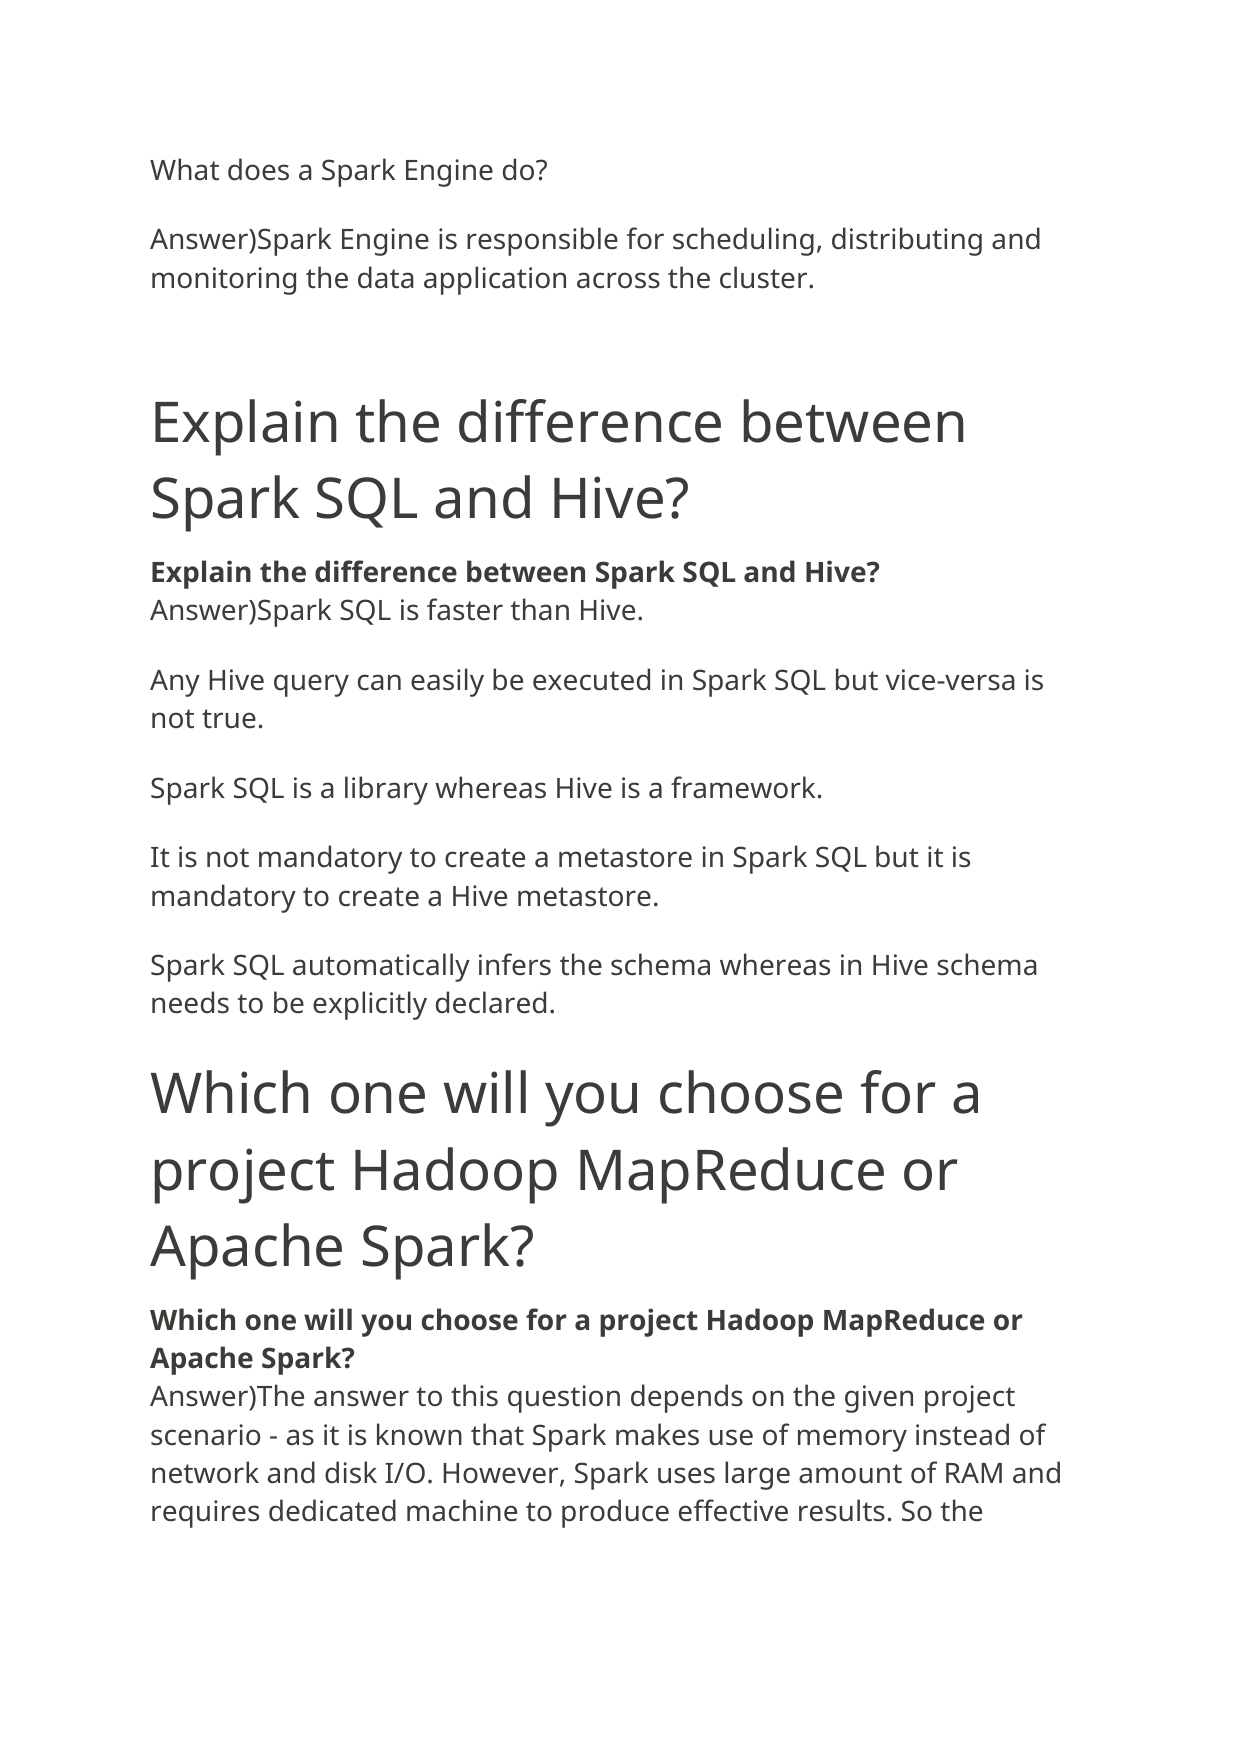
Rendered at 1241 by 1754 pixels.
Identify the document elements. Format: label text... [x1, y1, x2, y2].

text Answer)Spark Engine is responsible for scheduling, distributing and monitoring the data application across the cluster. [150, 219, 1090, 296]
text Spark SQL automatically infers the schema whereas in Hive schema needs to be explicitly declared. [150, 946, 1090, 1022]
text Explain the difference between Spark SQL and Hive? [150, 552, 1090, 591]
text Any Hive query can easily be executed in Spark SQL but vice-versa is not true. [150, 660, 1090, 737]
text Answer)Spark SQL is faster than Hive. [150, 591, 1090, 629]
text Spark SQL is a library whereas Hive is a framework. [150, 768, 1090, 806]
text Which one will you choose for a project Hadoop MapReduce or Apache Spark? [150, 1300, 1090, 1377]
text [150, 1377, 1090, 1530]
text Explain the difference between Spark SQL and Hive? [150, 382, 1090, 536]
text It is not mandatory to create a metastore in Spark SQL but it is mandatory to create a Hive metastore. [150, 838, 1090, 914]
text Which one will you choose for a project Hadoop MapReduce or Apache Spark? [150, 1053, 1090, 1283]
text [150, 150, 1090, 188]
